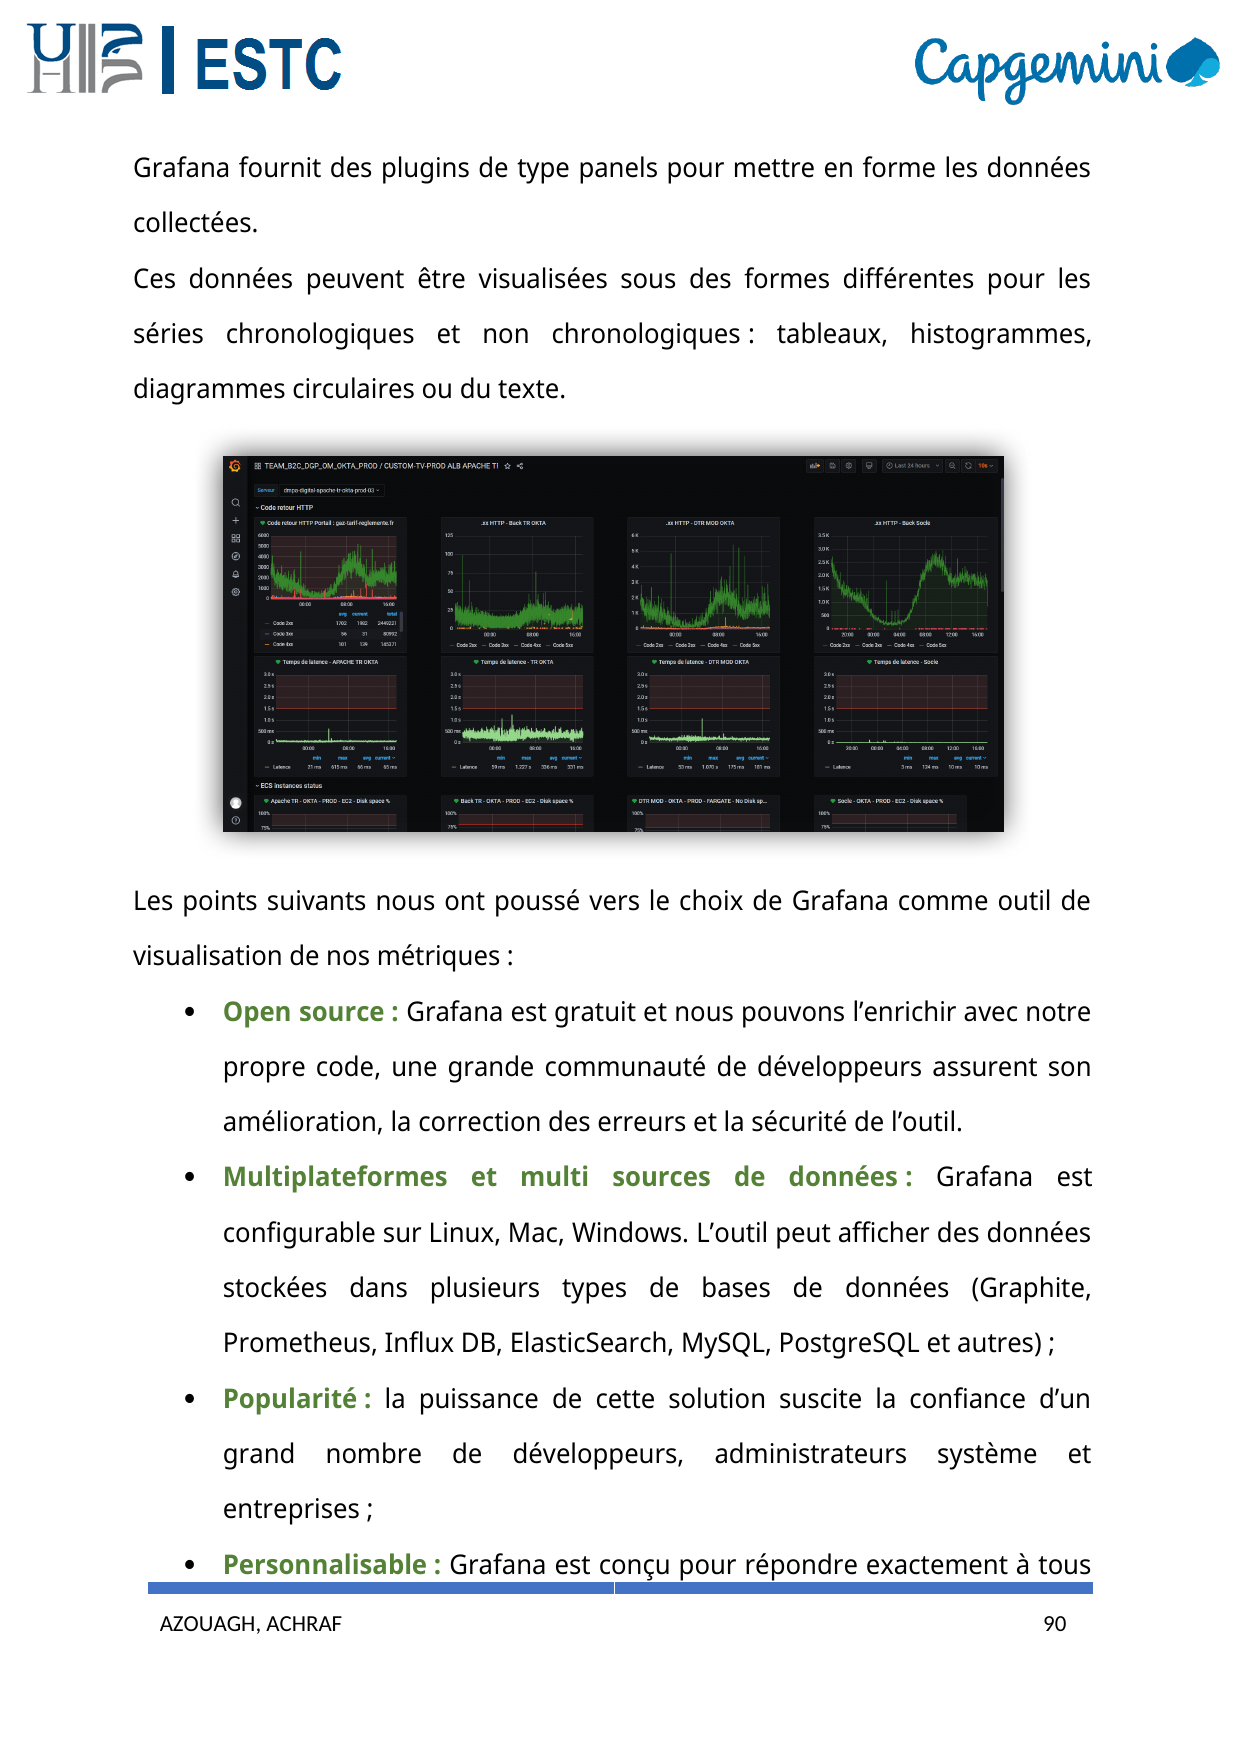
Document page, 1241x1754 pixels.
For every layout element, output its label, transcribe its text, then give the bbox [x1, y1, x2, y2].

picture [21, 16, 351, 112]
list Multiplateformes et multi sources de données : Grafana est configurable sur Linux, Mac, Windows. L’outil peut afficher des données stockées dans plusieurs types de bases de données (Graphite, Prometheus, Influx DB, ElasticSearch, MySQL, PostgreSQL et autres) ; [185, 1158, 1093, 1361]
list Open source : Grafana est gratuit et nous pouvons l’enrichir avec notre propre code, une grande communauté de développeurs assurent son amélioration, la correction des erreurs et la sécurité de l’outil. [185, 992, 1093, 1139]
list Popularité : la puissance de cette solution suscite la confiance d’un grand nombre de développeurs, administrateurs système et entreprises ; [185, 1379, 1093, 1527]
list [185, 1545, 1093, 1582]
text Ces données peuvent être visualisées sous des formes différentes pour les séries chronologiques et non chronologiques : tableaux, histogrammes, diagrammes circulaires ou du texte. [133, 259, 1093, 407]
text Grafana fournit des plugins de type panels pour mettre en forme les données collectées. [133, 149, 1093, 241]
picture [915, 37, 1221, 105]
picture [223, 456, 1004, 832]
text Les points suivants nous ont poussé vers le choix de Grafana comme outil de visualisation de nos métriques : [133, 881, 1093, 973]
